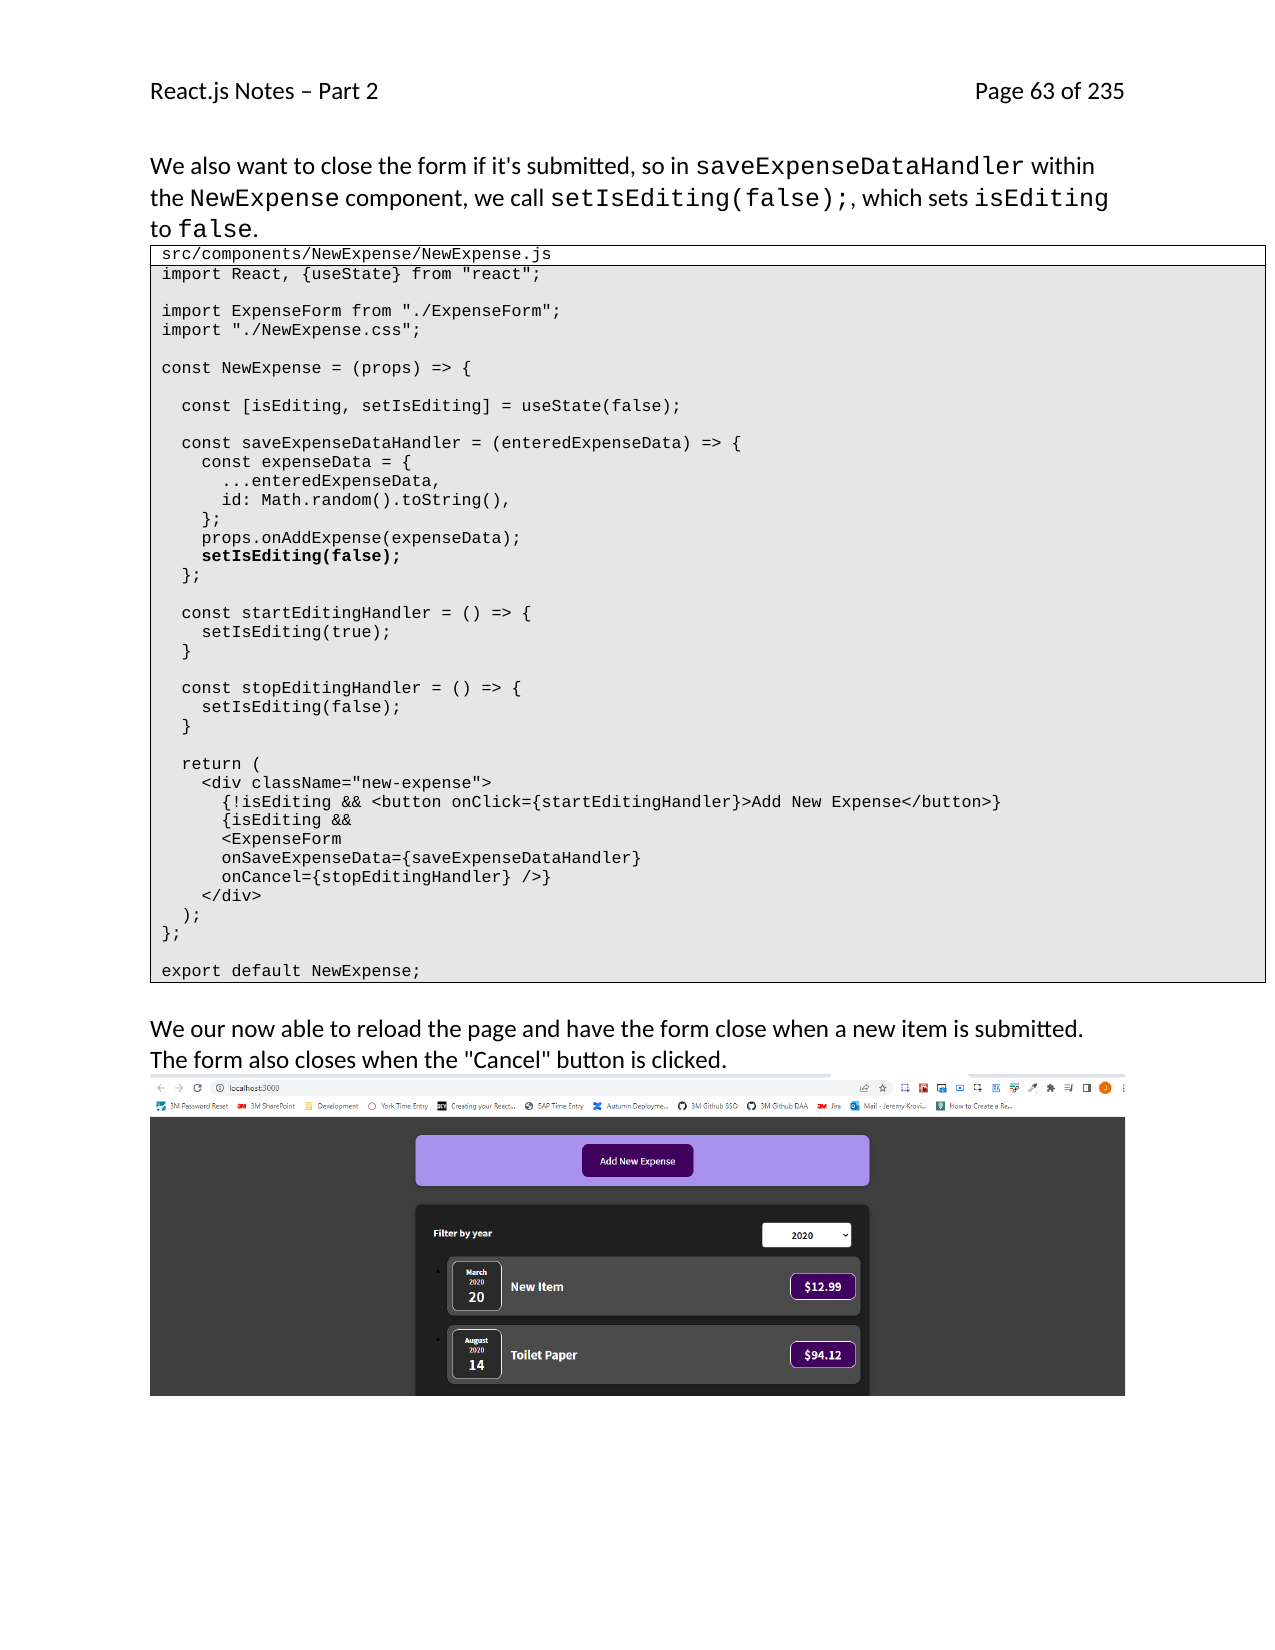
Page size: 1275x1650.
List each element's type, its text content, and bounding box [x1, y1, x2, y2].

text We also want to close the form if it's submitted, so in saveExpenseDataHandler within the NewExpense component, we call setIsEditing(false);, which sets isEditing to false. [150, 150, 1125, 245]
table_header src/components/NewExpense/NewExpense.js [151, 246, 1265, 265]
text We our now able to reload the page and have the form close when a new item is submitted. The form also closes when the "Cancel" button is clicked. [150, 1013, 1125, 1074]
table_cell import React, {useState} from "react"; import ExpenseForm from "./ExpenseForm"; import "./NewExpense.css"; const NewExpense = (props) => { const [isEditing, setIsEditing] = useState(false); const saveExpenseDataHandler = (enteredExpenseData) => { const expenseData = { ...enteredExpenseData, id: Math.random().toString(), }; props.onAddExpense(expenseData); setIsEditing(false); }; const startEditingHandler = () => { setIsEditing(true); } const stopEditingHandler = () => { setIsEditing(false); } return ( <div className="new-expense"> {!isEditing && <button onClick={startEditingHandler}>Add New Expense</button>} {isEditing && <ExpenseForm onSaveExpenseData={saveExpenseDataHandler} onCancel={stopEditingHandler} />} </div> ); }; export default NewExpense; [151, 266, 1265, 982]
picture [150, 1074, 1125, 1396]
